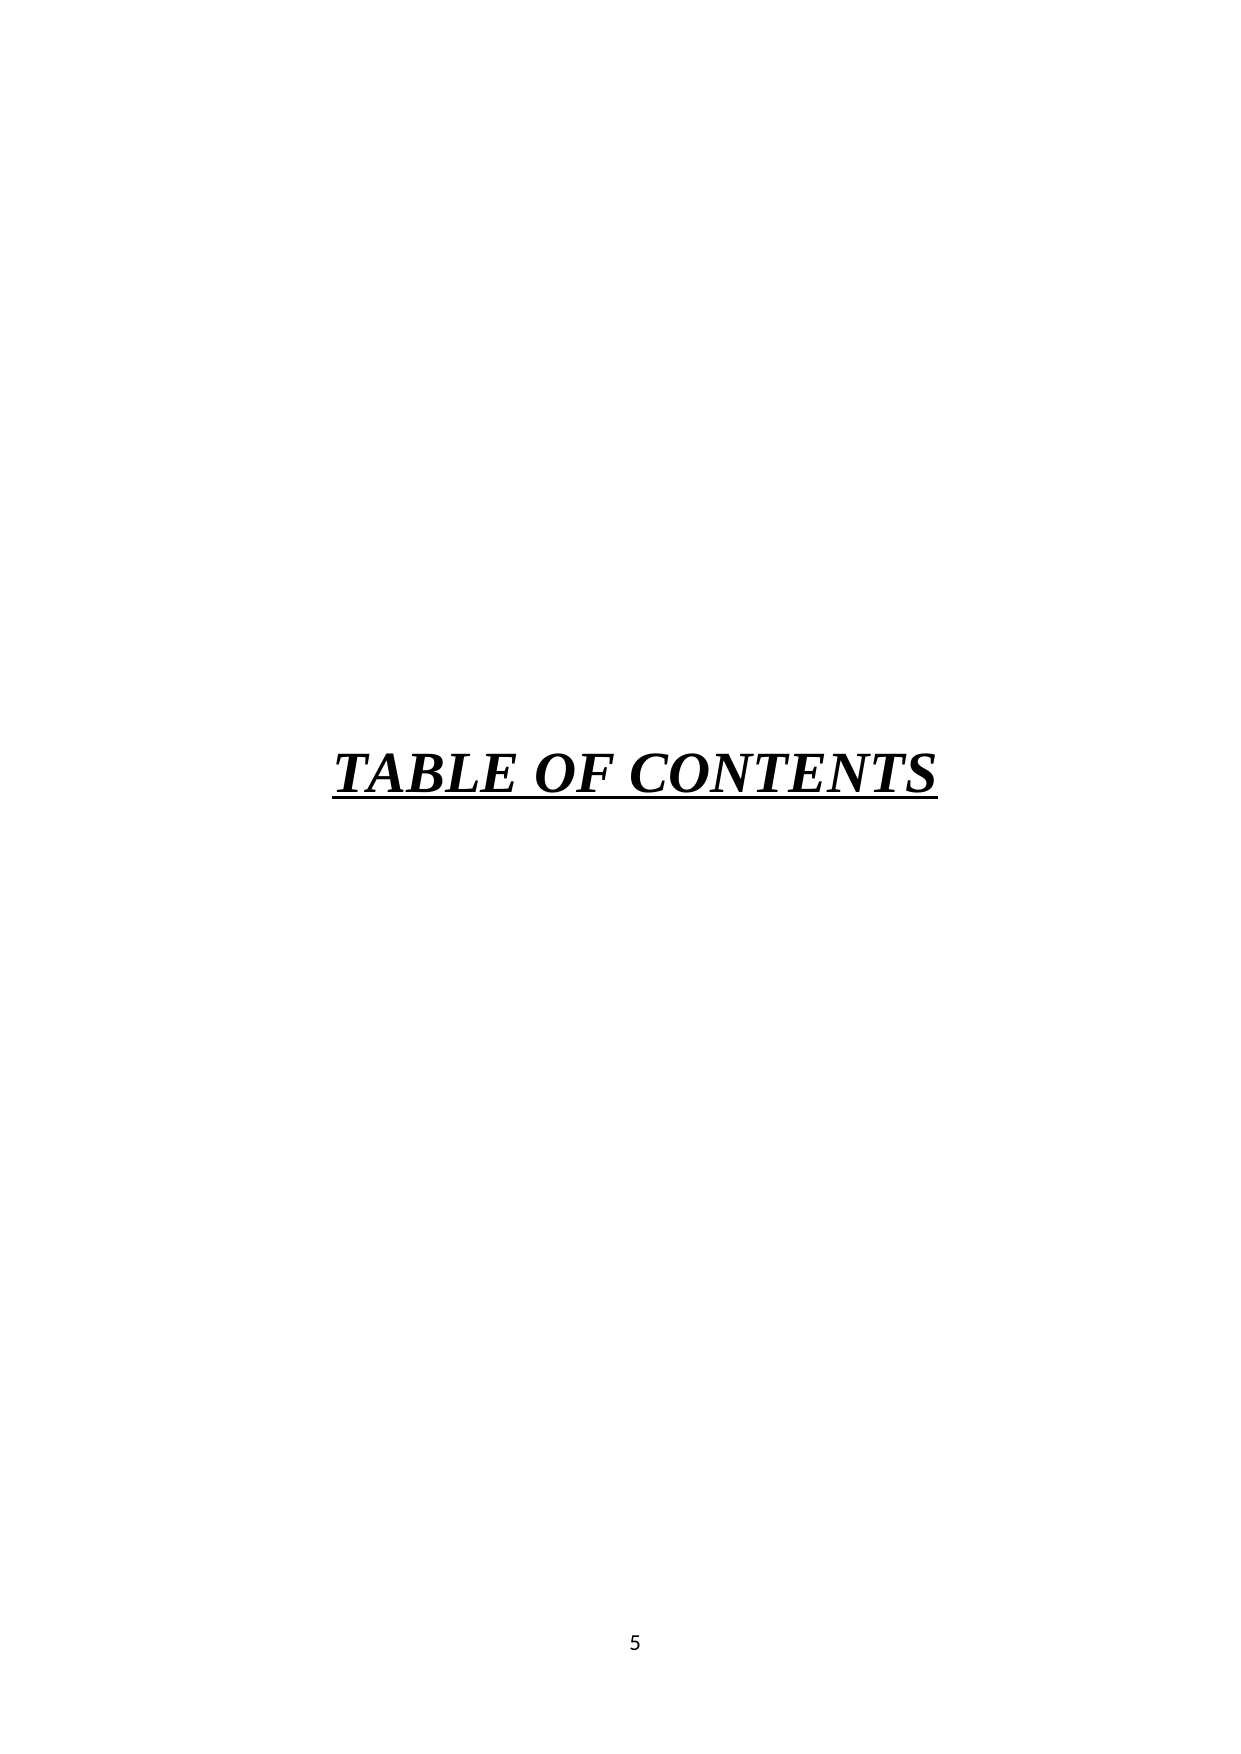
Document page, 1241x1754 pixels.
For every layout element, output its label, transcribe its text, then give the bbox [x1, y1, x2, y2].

text TABLE OF CONTENTS [177, 738, 1092, 805]
